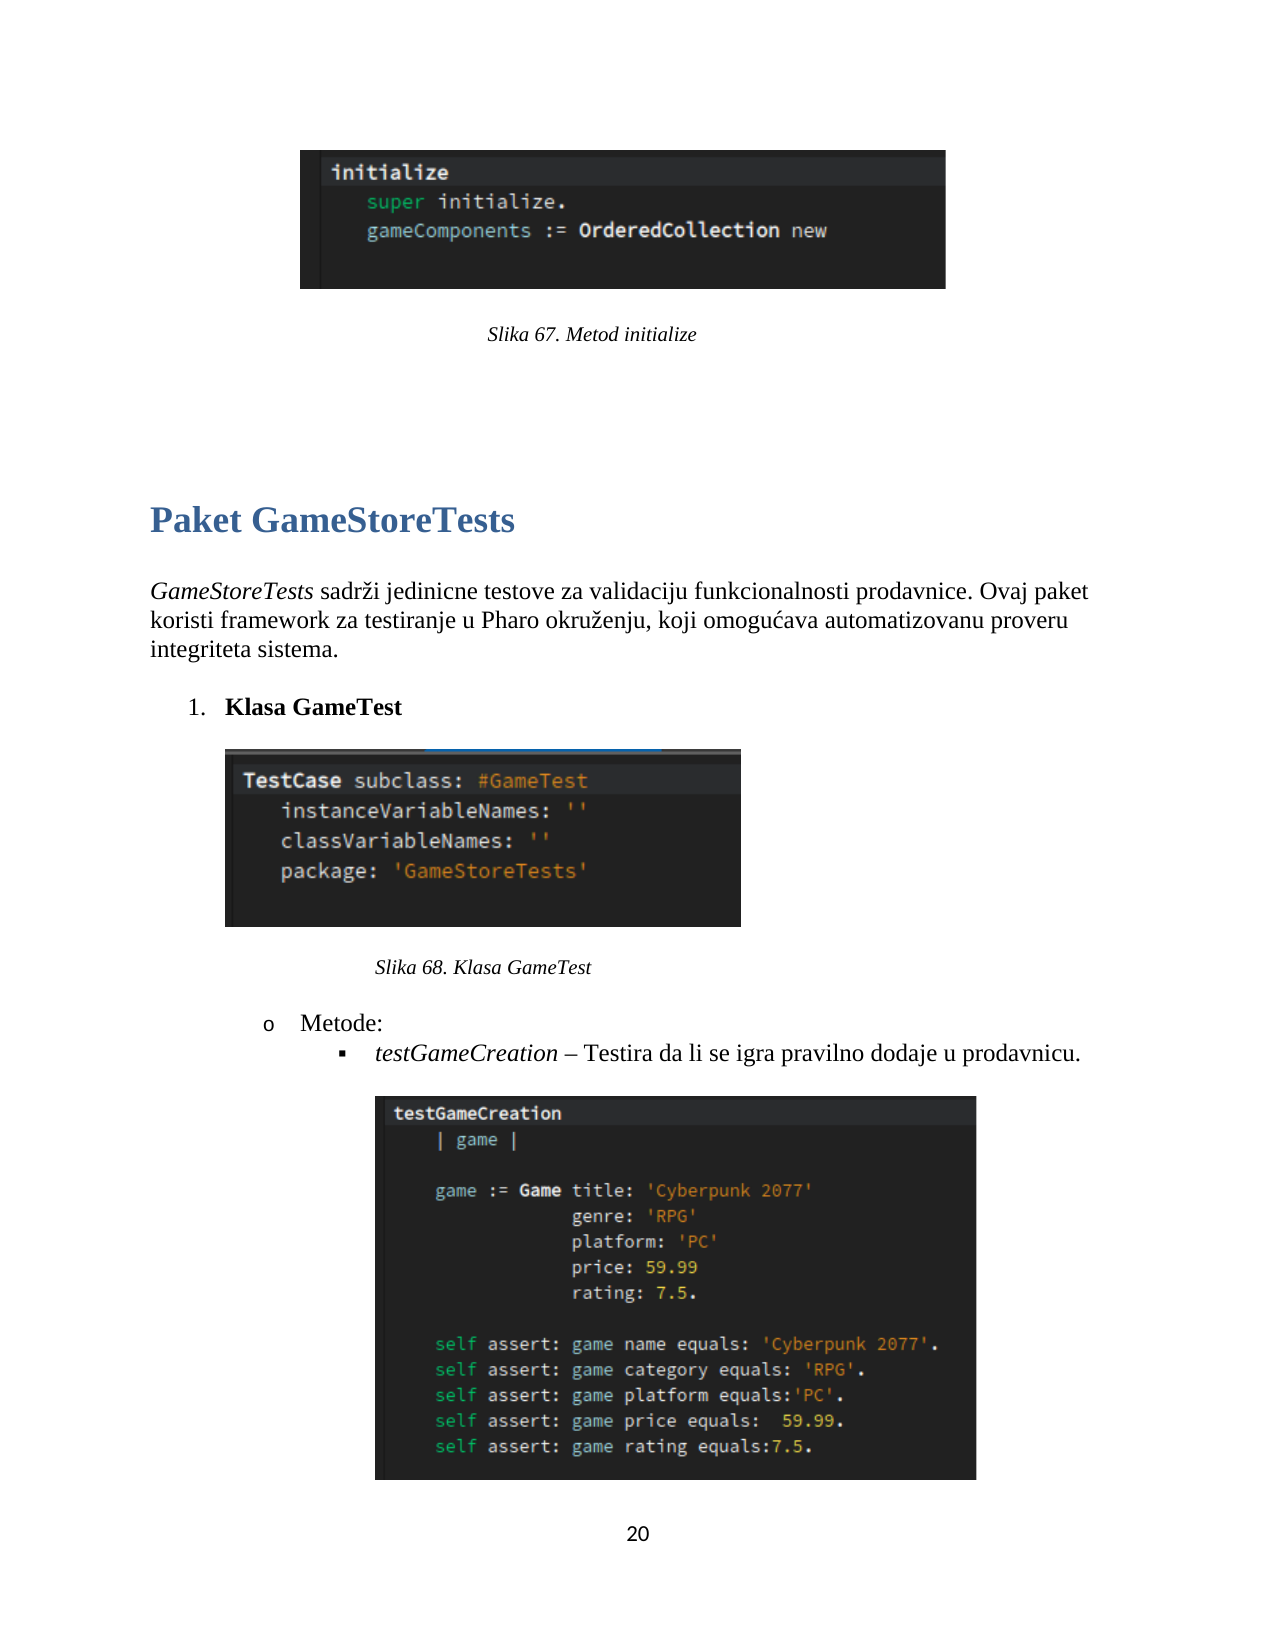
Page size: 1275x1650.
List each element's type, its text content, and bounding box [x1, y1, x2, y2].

list Klasa GameTest [187, 692, 1125, 720]
picture [300, 150, 946, 289]
list Slika 67. Metod initialize [487, 322, 1125, 346]
list testGameCreation – Testira da li se igra pravilno dodaje u prodavnicu. [337, 1038, 1125, 1067]
list Slika 68. Klasa GameTest [375, 955, 1125, 979]
picture [225, 749, 741, 927]
picture [375, 1096, 977, 1480]
subtitle Paket GameStoreTests [150, 497, 1125, 541]
text GameStoreTests sadrži jedinicne testove za validaciju funkcionalnosti prodavnice. Ovaj paket koristi framework za testiranje u Pharo okruženju, koji omogućava automatizovanu proveru integriteta sistema. [150, 576, 1125, 662]
list Metode: [262, 1008, 1125, 1038]
